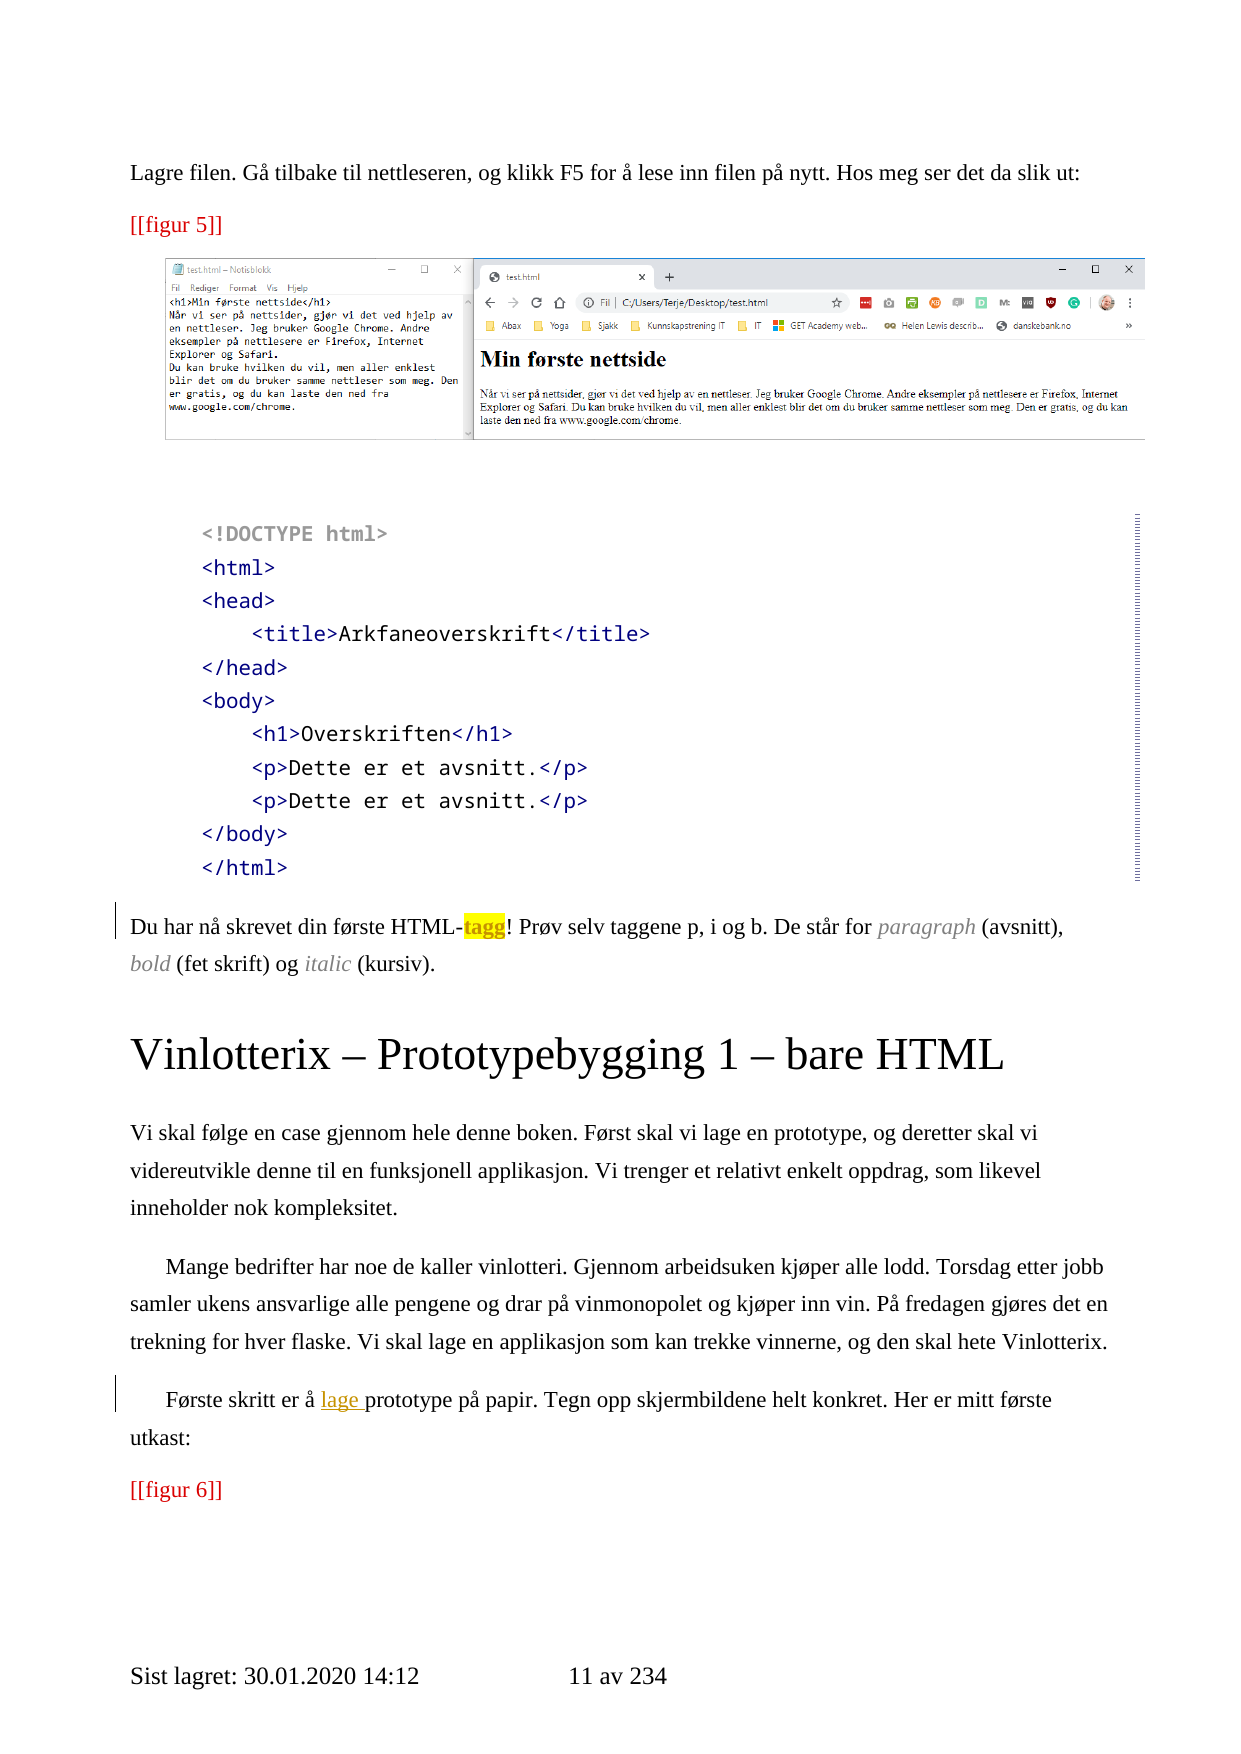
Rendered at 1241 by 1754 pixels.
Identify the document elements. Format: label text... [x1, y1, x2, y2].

text Vi skal følge en case gjennom hele denne boken. Først skal vi lage en prototype, og deretter skal vi videreutvikle denne til en funksjonell applikasjon. Vi trenger et relativt enkelt oppdrag, som likevel inneholder nok kompleksitet. [130, 1108, 1110, 1221]
text Mange bedrifter har noe de kaller vinlotteri. Gjennom arbeidsuken kjøper alle lodd. Torsdag etter jobb samler ukens ansvarlige alle pengene og drar på vinmonopolet og kjøper inn vin. På fredagen gjøres det en trekning for hver flaske. Vi skal lage en applikasjon som kan trekke vinnerne, og den skal hete Vinlotterix. [130, 1242, 1110, 1354]
text Lagre filen. Gå tilbake til nettleseren, og klikk F5 for å lese inn filen på nytt. Hos meg ser det da slik ut: [130, 148, 1110, 185]
text Du har nå skrevet din første HTML-tagg! Prøv selv taggene p, i og b. De står for paragraph (avsnitt), bold (fet skrift) og italic (kursiv). [130, 902, 1110, 977]
text [[figur 5]] [130, 206, 1110, 237]
text <!DOCTYPE html> <html> <head> <title>Arkfaneoverskrift</title> </head> <body> <h1>Overskriften</h1> <p>Dette er et avsnitt.</p> <p>Dette er et avsnitt.</p> </body> </html> [201, 514, 1140, 881]
text Første skritt er å prototype på papir. Tegn opp skjermbildene helt konkret. Her er mitt første utkast: [130, 1375, 1110, 1450]
picture [165, 258, 1145, 440]
text [[figur 6]] [130, 1471, 1110, 1502]
text Vinlotterix – Prototypebygging 1 – bare HTML [130, 1027, 1110, 1079]
